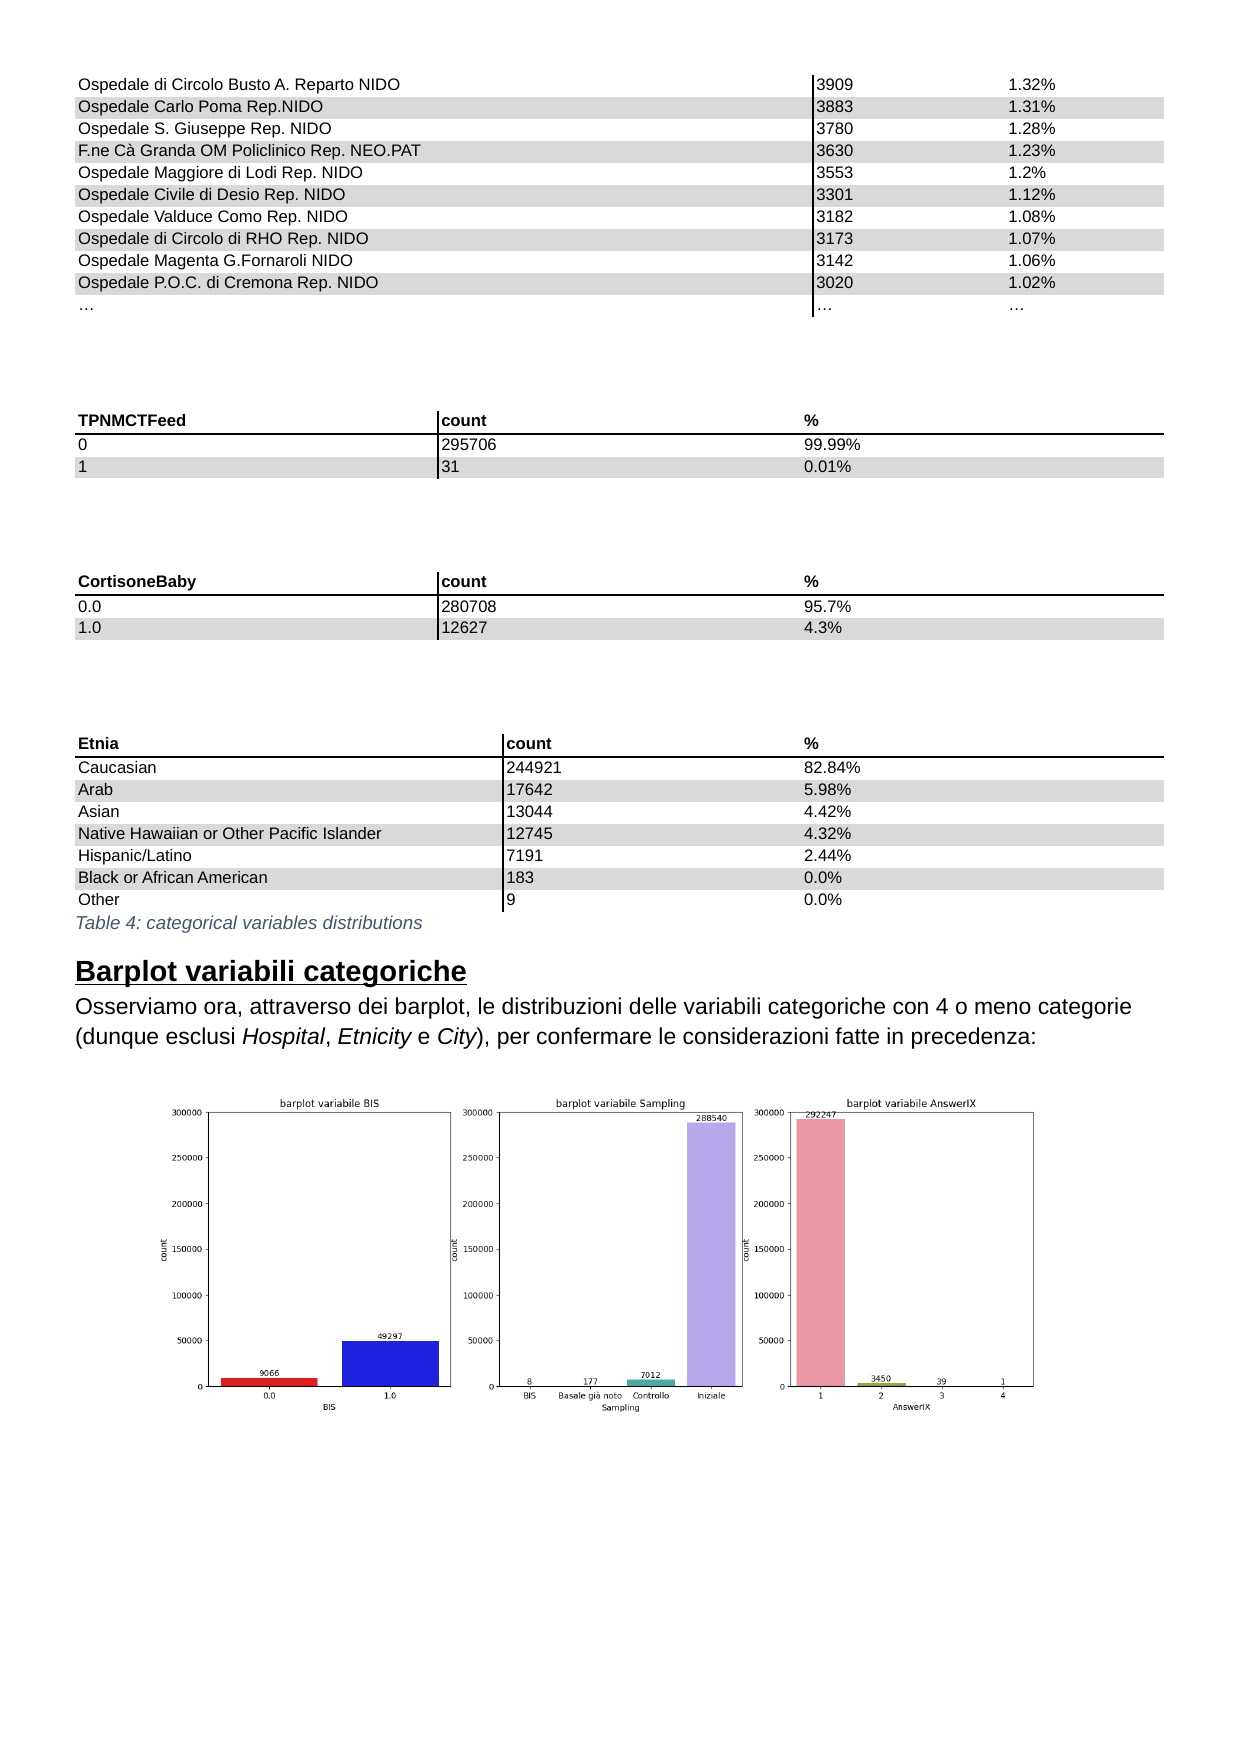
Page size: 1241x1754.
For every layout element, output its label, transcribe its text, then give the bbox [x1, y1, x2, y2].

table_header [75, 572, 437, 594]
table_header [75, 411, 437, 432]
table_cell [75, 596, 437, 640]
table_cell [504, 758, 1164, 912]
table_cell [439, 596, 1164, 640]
text Table 4: categorical variables distributions [75, 912, 1165, 933]
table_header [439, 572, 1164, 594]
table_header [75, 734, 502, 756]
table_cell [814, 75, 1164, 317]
picture [75, 1070, 1138, 1425]
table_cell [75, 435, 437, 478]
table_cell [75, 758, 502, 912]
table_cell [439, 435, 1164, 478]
text Osserviamo ora, attraverso dei barplot, le distribuzioni delle variabili categoriche con 4 o meno categorie (dunque esclusi Hospital, Etnicity e City), per confermare le considerazioni fatte in precedenza: [75, 993, 1165, 1049]
subtitle Barplot variabili categoriche [75, 954, 1165, 988]
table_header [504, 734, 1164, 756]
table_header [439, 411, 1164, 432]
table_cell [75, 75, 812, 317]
